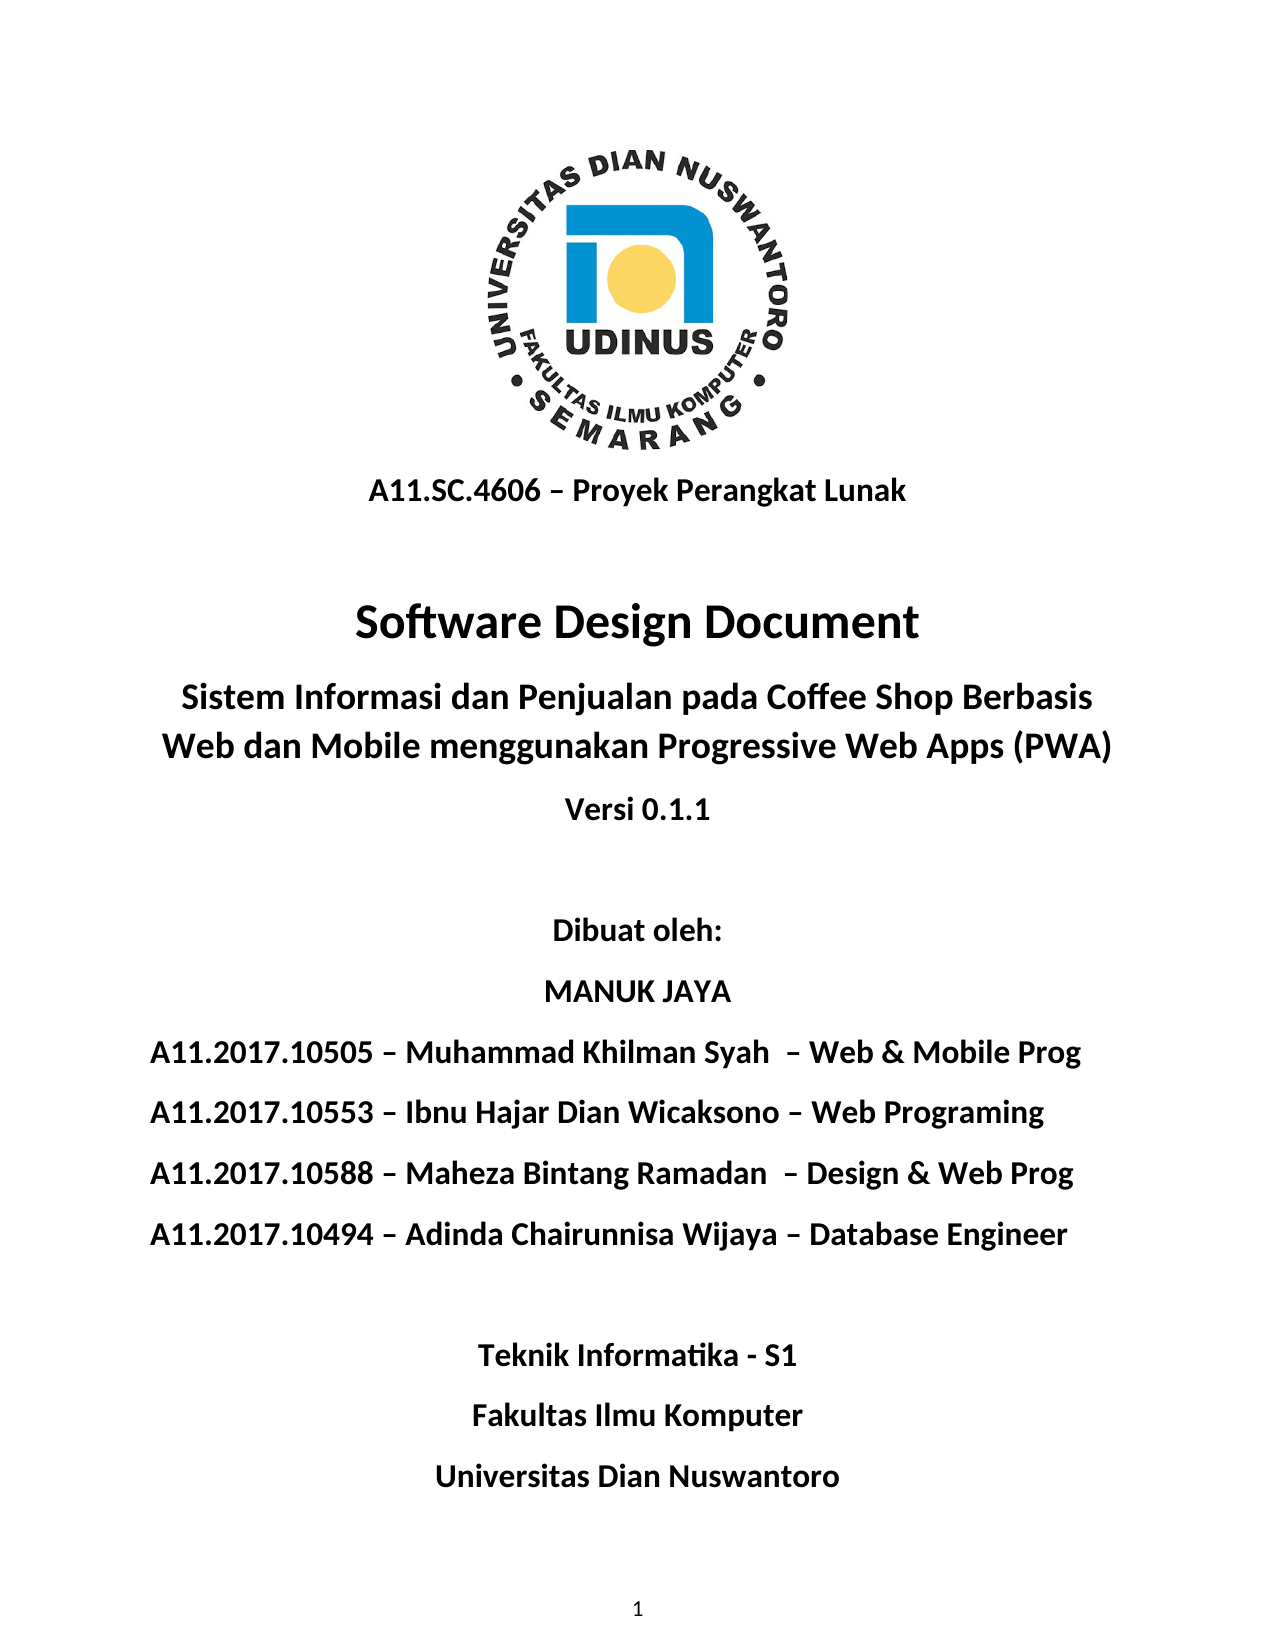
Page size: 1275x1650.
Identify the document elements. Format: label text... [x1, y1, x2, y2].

text MANUK JAYA [150, 970, 1125, 1011]
picture [487, 150, 788, 450]
text Dibuat oleh: [150, 909, 1125, 950]
text A11.2017.10588 – Maheza Bintang Ramadan – Design & Web Prog [150, 1152, 1125, 1193]
text Sistem Informasi dan Penjualan pada Coffee Shop Berbasis Web dan Mobile menggunakan Progressive Web Apps (PWA) [150, 673, 1125, 768]
text Teknik Informatika - S1 [150, 1334, 1125, 1374]
text Universitas Dian Nuswantoro [150, 1455, 1125, 1496]
text A11.2017.10505 – Muhammad Khilman Syah – Web & Mobile Prog [150, 1031, 1125, 1071]
text A11.2017.10553 – Ibnu Hajar Dian Wicaksono – Web Programing [150, 1091, 1125, 1132]
text Fakultas Ilmu Komputer [150, 1394, 1125, 1435]
text A11.2017.10494 – Adinda Chairunnisa Wijaya – Database Engineer [150, 1213, 1125, 1253]
text A11.SC.4606 – Proyek Perangkat Lunak [150, 469, 1125, 509]
text Software Design Document [150, 590, 1125, 651]
text Versi 0.1.1 [150, 788, 1125, 829]
